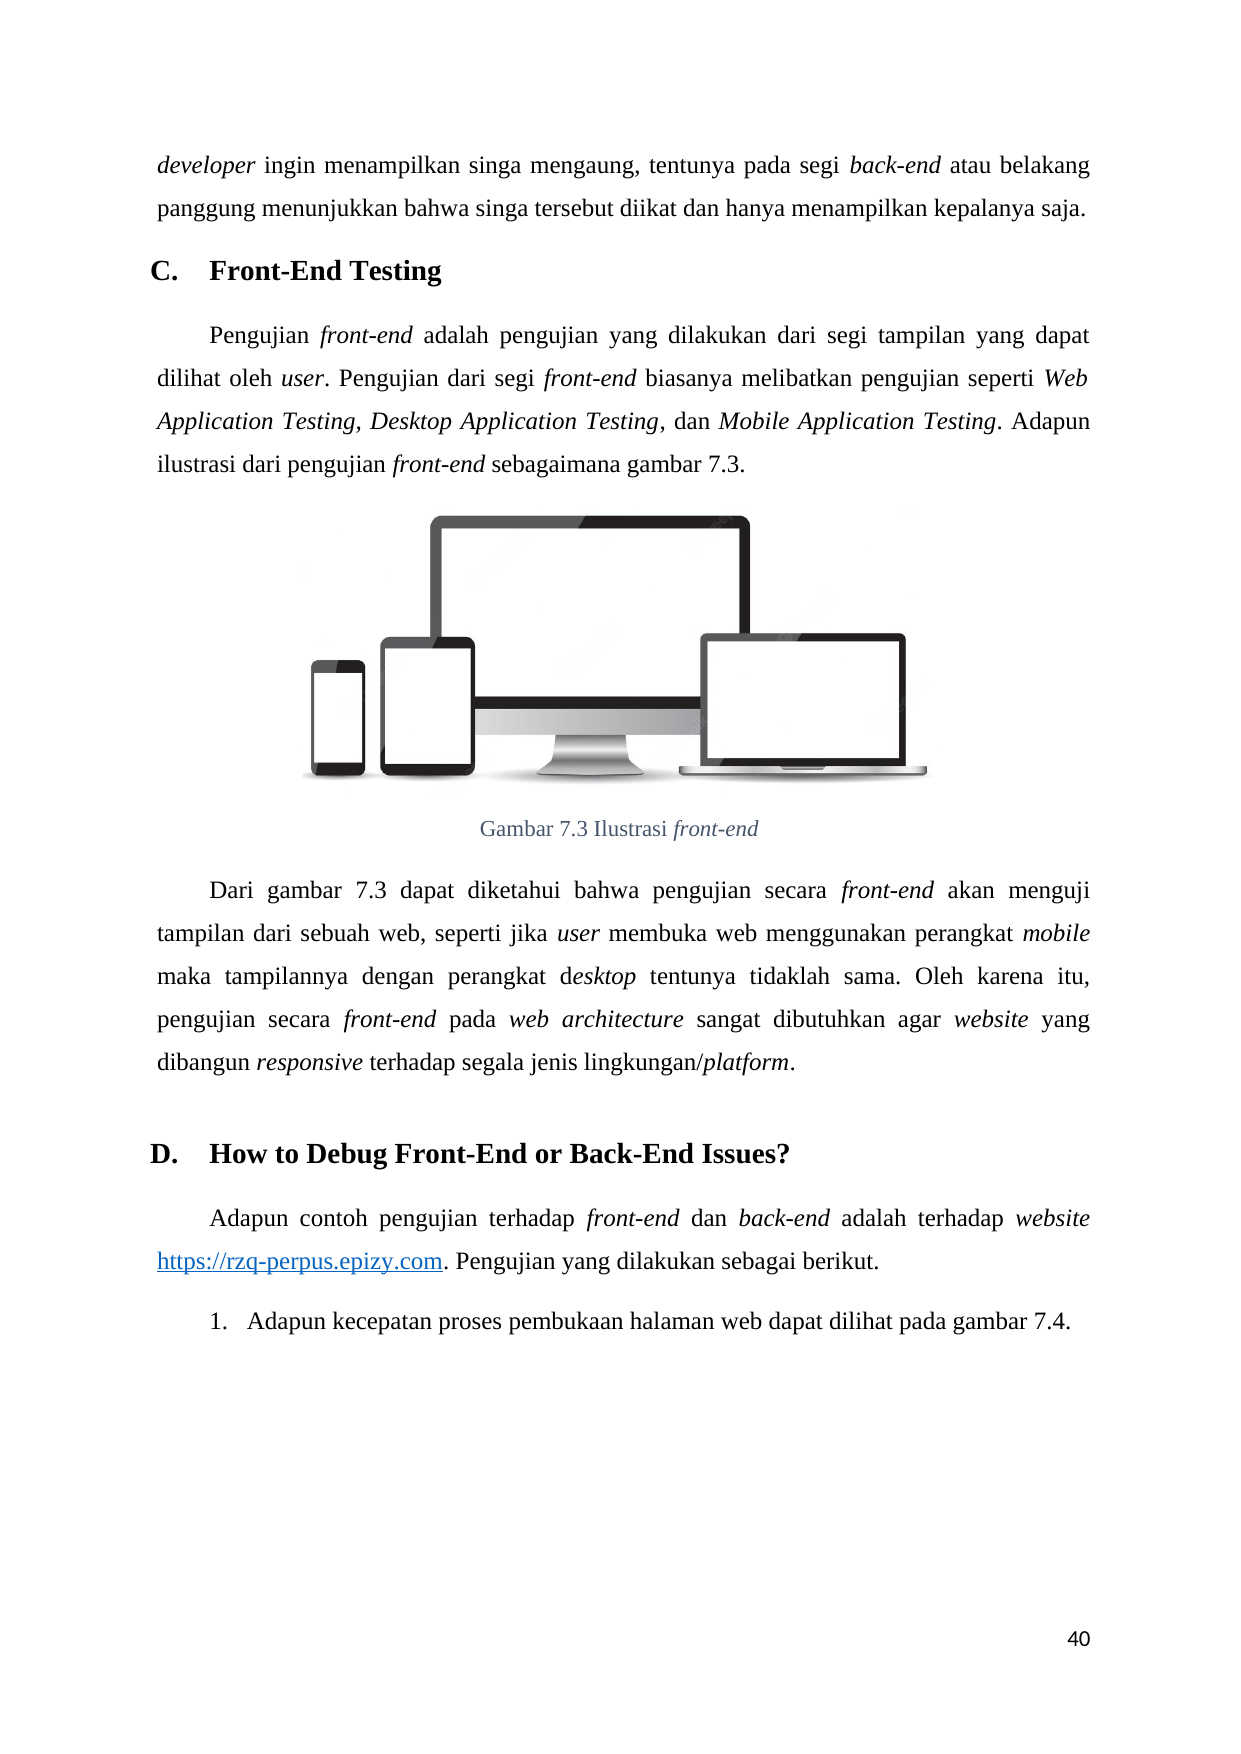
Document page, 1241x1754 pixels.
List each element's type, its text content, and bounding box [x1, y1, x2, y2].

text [157, 150, 1090, 222]
text Gambar 7.3 Ilustrasi front-end [150, 814, 1090, 841]
picture [302, 509, 938, 798]
list How to Debug Front-End or Back-End Issues? [150, 1136, 1090, 1169]
list Adapun kecepatan proses pembukaan halaman web dapat dilihat pada gambar 7.4. [209, 1306, 1090, 1334]
list Front-End Testing [150, 253, 1090, 286]
text Adapun contoh pengujian terhadap front-end dan back-end adalah terhadap website https://rzq-perpus.epizy.com. Pengujian yang dilakukan sebagai berikut. [157, 1203, 1090, 1275]
text Pengujian front-end adalah pengujian yang dilakukan dari segi tampilan yang dapat dilihat oleh user. Pengujian dari segi front-end biasanya melibatkan pengujian seperti Web Application Testing, Desktop Application Testing, dan Mobile Application Testing. Adapun ilustrasi dari pengujian front-end sebagaimana gambar 7.3. [157, 320, 1090, 478]
text Dari gambar 7.3 dapat diketahui bahwa pengujian secara front-end akan menguji tampilan dari sebuah web, seperti jika user membuka web menggunakan perangkat mobile maka tampilannya dengan perangkat desktop tentunya tidaklah sama. Oleh karena itu, pengujian secara front-end pada web architecture sangat dibutuhkan agar website yang dibangun responsive terhadap segala jenis lingkungan/platform. [157, 875, 1090, 1076]
